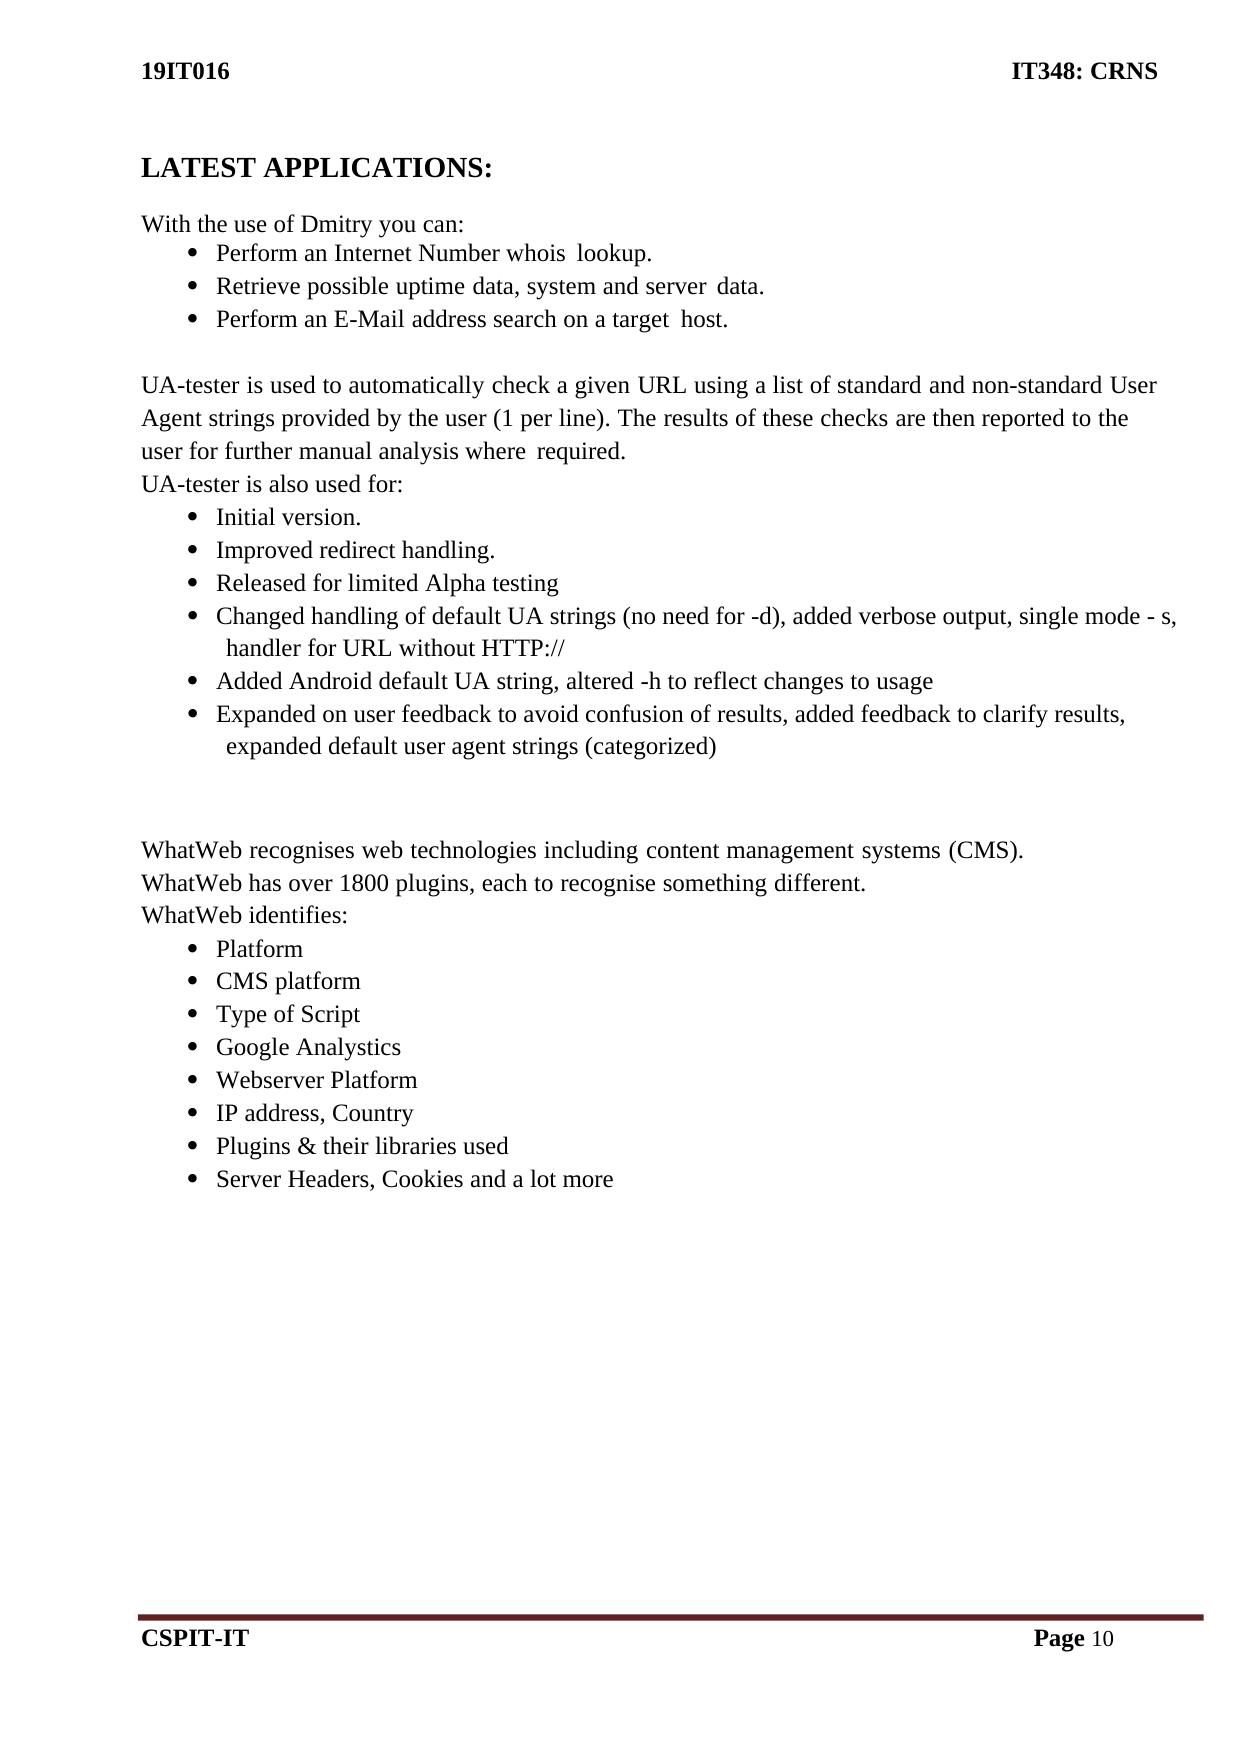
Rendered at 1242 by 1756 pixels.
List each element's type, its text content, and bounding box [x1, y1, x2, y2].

list Plugins & their libraries used [188, 1131, 1223, 1160]
list Released for limited Alpha testing [188, 568, 1223, 596]
list IP address, Country [188, 1098, 1223, 1127]
text UA-tester is used to automatically check a given URL using a list of standard and non-standard User Agent strings provided by the user (1 per line). The results of these checks are then reported to the user for further manual analysis where required. [141, 370, 1168, 464]
list Initial version. [188, 502, 1223, 531]
list CMS platform [188, 966, 1223, 995]
list Perform an E-Mail address search on a target host. [188, 304, 1223, 333]
list Perform an Internet Number whois lookup. [188, 238, 1223, 267]
text WhatWeb identifies: [141, 901, 1223, 929]
list Google Analystics [188, 1032, 1223, 1061]
text With the use of Dmitry you can: [141, 209, 1223, 238]
list Type of Script [188, 999, 1223, 1028]
list Improved redirect handling. [188, 535, 1223, 564]
list Server Headers, Cookies and a lot more [188, 1164, 1223, 1193]
list Webserver Platform [188, 1066, 1223, 1094]
list Retrieve possible uptime data, system and server data. [188, 271, 1223, 300]
list Platform [188, 934, 1223, 962]
list Changed handling of default UA strings (no need for -d), added verbose output, single mode - s, handler for URL without HTTP:// [188, 601, 1179, 662]
list Added Android default UA string, altered -h to reflect changes to usage [188, 666, 1223, 695]
text UA-tester is also used for: [141, 469, 1223, 498]
list Expanded on user feedback to avoid confusion of results, added feedback to clarify results, expanded default user agent strings (categorized) [188, 699, 1127, 760]
subtitle LATEST APPLICATIONS: [141, 150, 1223, 184]
text WhatWeb recognises web technologies including content management systems (CMS). WhatWeb has over 1800 plugins, each to recognise something different. [141, 835, 1110, 897]
